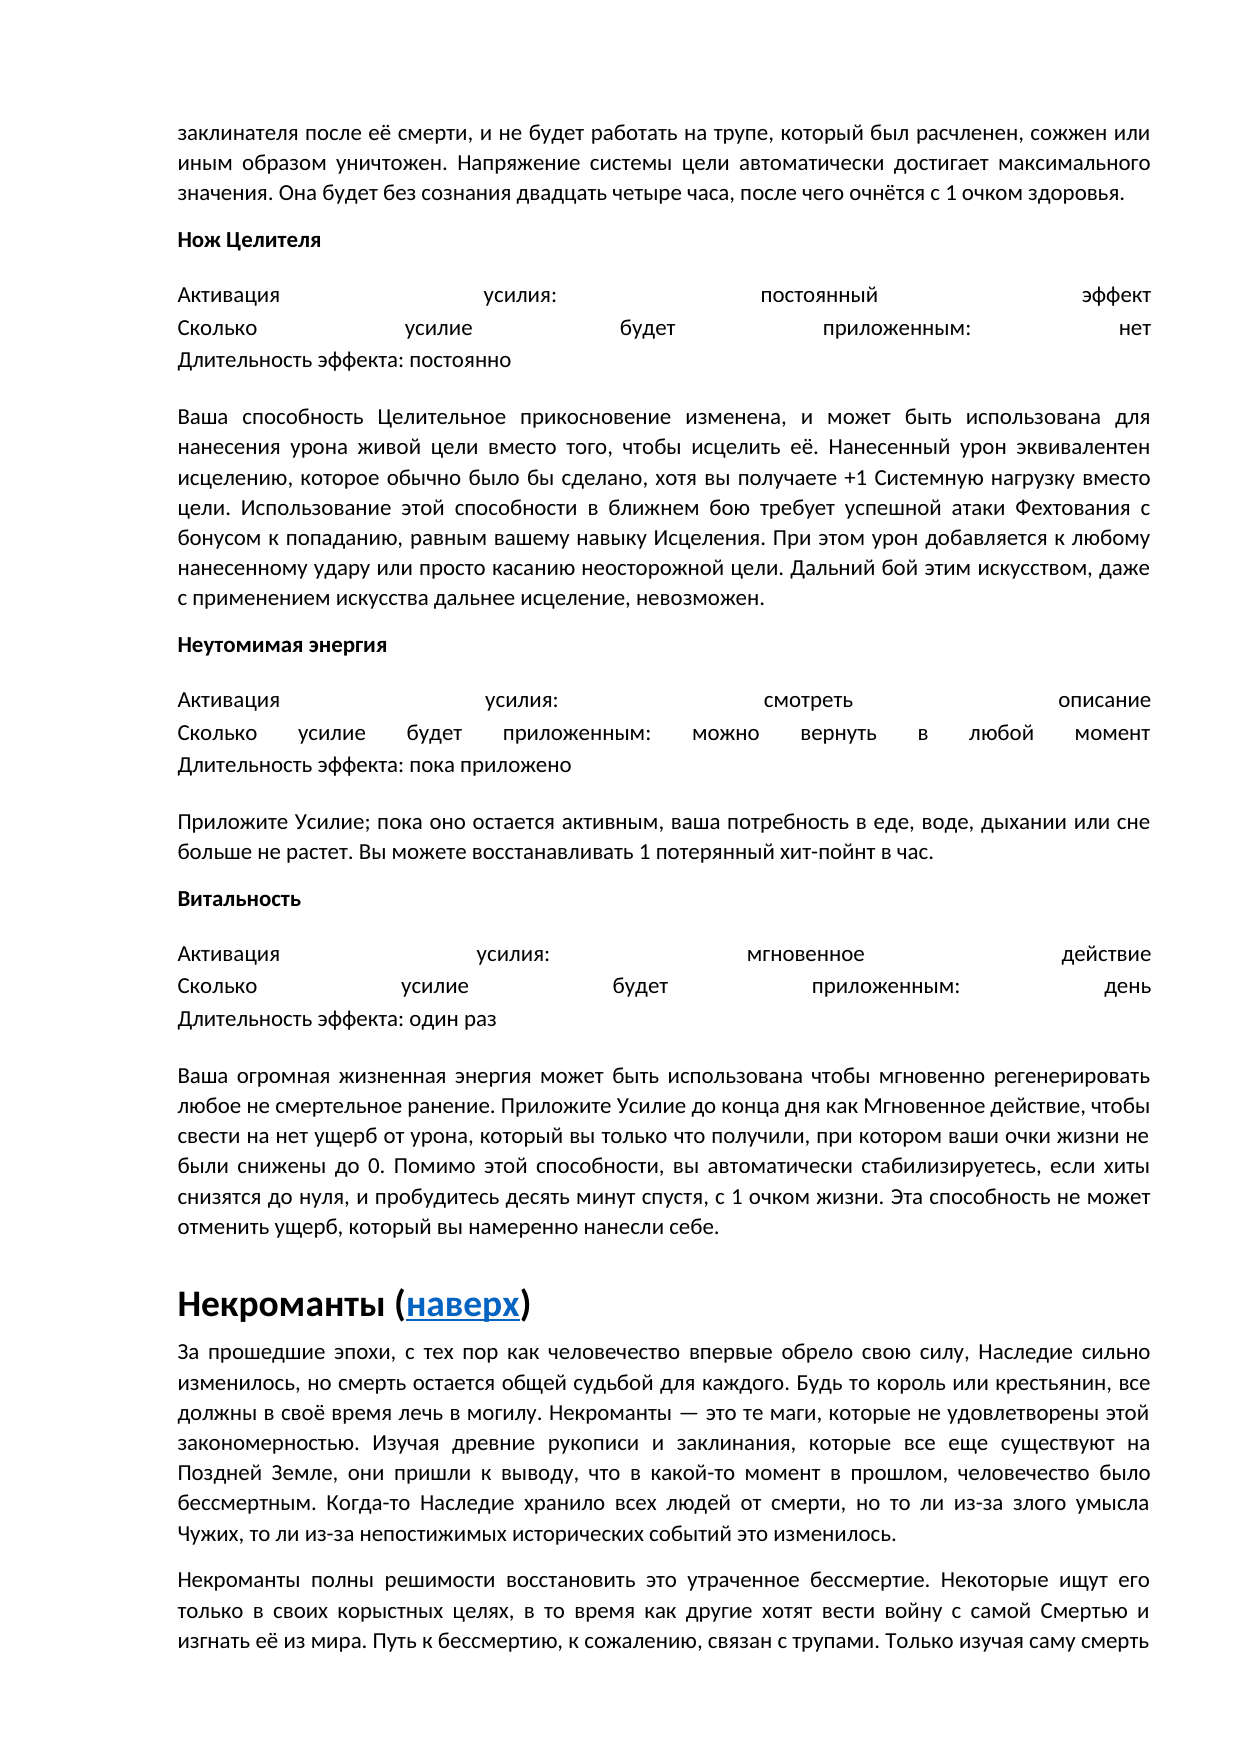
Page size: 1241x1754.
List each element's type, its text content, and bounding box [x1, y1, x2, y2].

text Активация усилия: мгновенное действие Сколько усилие будет приложенным: день Длительность эффекта: один раз [177, 939, 1152, 1032]
text Активация усилия: смотреть описание Сколько усилие будет приложенным: можно вернуть в любой момент Длительность эффекта: пока приложено [177, 686, 1152, 778]
text За прошедшие эпохи, с тех пор как человечество впервые обрело свою силу, Наследие сильно изменилось, но смерть остается общей судьбой для каждого. Будь то король или крестьянин, все должны в своё время лечь в могилу. Некроманты — это те маги, которые не удовлетворены этой закономерностью. Изучая древние рукописи и заклинания, которые все еще существуют на Поздней Земле, они пришли к выводу, что в какой-то момент в прошлом, человечество было бессмертным. Когда-то Наследие хранило всех людей от смерти, но то ли из-за злого умысла Чужих, то ли из-за непостижимых исторических событий это изменилось. [177, 1337, 1152, 1547]
text Неутомимая энергия [177, 630, 1152, 658]
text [177, 1566, 1152, 1654]
text Нож Целителя [177, 225, 1152, 253]
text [177, 118, 1152, 207]
text Активация усилия: постоянный эффект Сколько усилие будет приложенным: нет Длительность эффекта: постоянно [177, 281, 1152, 373]
text Витальность [177, 884, 1152, 912]
text Ваша огромная жизненная энергия может быть использована чтобы мгновенно регенерировать любое не смертельное ранение. Приложите Усилие до конца дня как Мгновенное действие, чтобы свести на нет ущерб от урона, который вы только что получили, при котором ваши очки жизни не были снижены до 0. Помимо этой способности, вы автоматически стабилизируетесь, если хиты снизятся до нуля, и пробудитесь десять минут спустя, с 1 очком жизни. Эта способность не может отменить ущерб, который вы намеренно нанесли себе. [177, 1061, 1152, 1240]
text Приложите Усилие; пока оно остается активным, ваша потребность в еде, воде, дыхании или сне больше не растет. Вы можете восстанавливать 1 потерянный хит-пойнт в час. [177, 807, 1152, 865]
subtitle Некроманты (наверх) [177, 1280, 1152, 1326]
text Ваша способность Целительное прикосновение изменена, и может быть использована для нанесения урона живой цели вместо того, чтобы исцелить её. Нанесенный урон эквивалентен исцелению, которое обычно было бы сделано, хотя вы получаете +1 Системную нагрузку вместо цели. Использование этой способности в ближнем бою требует успешной атаки Фехтования с бонусом к попаданию, равным вашему навыку Исцеления. При этом урон добавляется к любому нанесенному удару или просто касанию неосторожной цели. Дальний бой этим искусством, даже с применением искусства дальнее исцеление, невозможен. [177, 402, 1152, 611]
